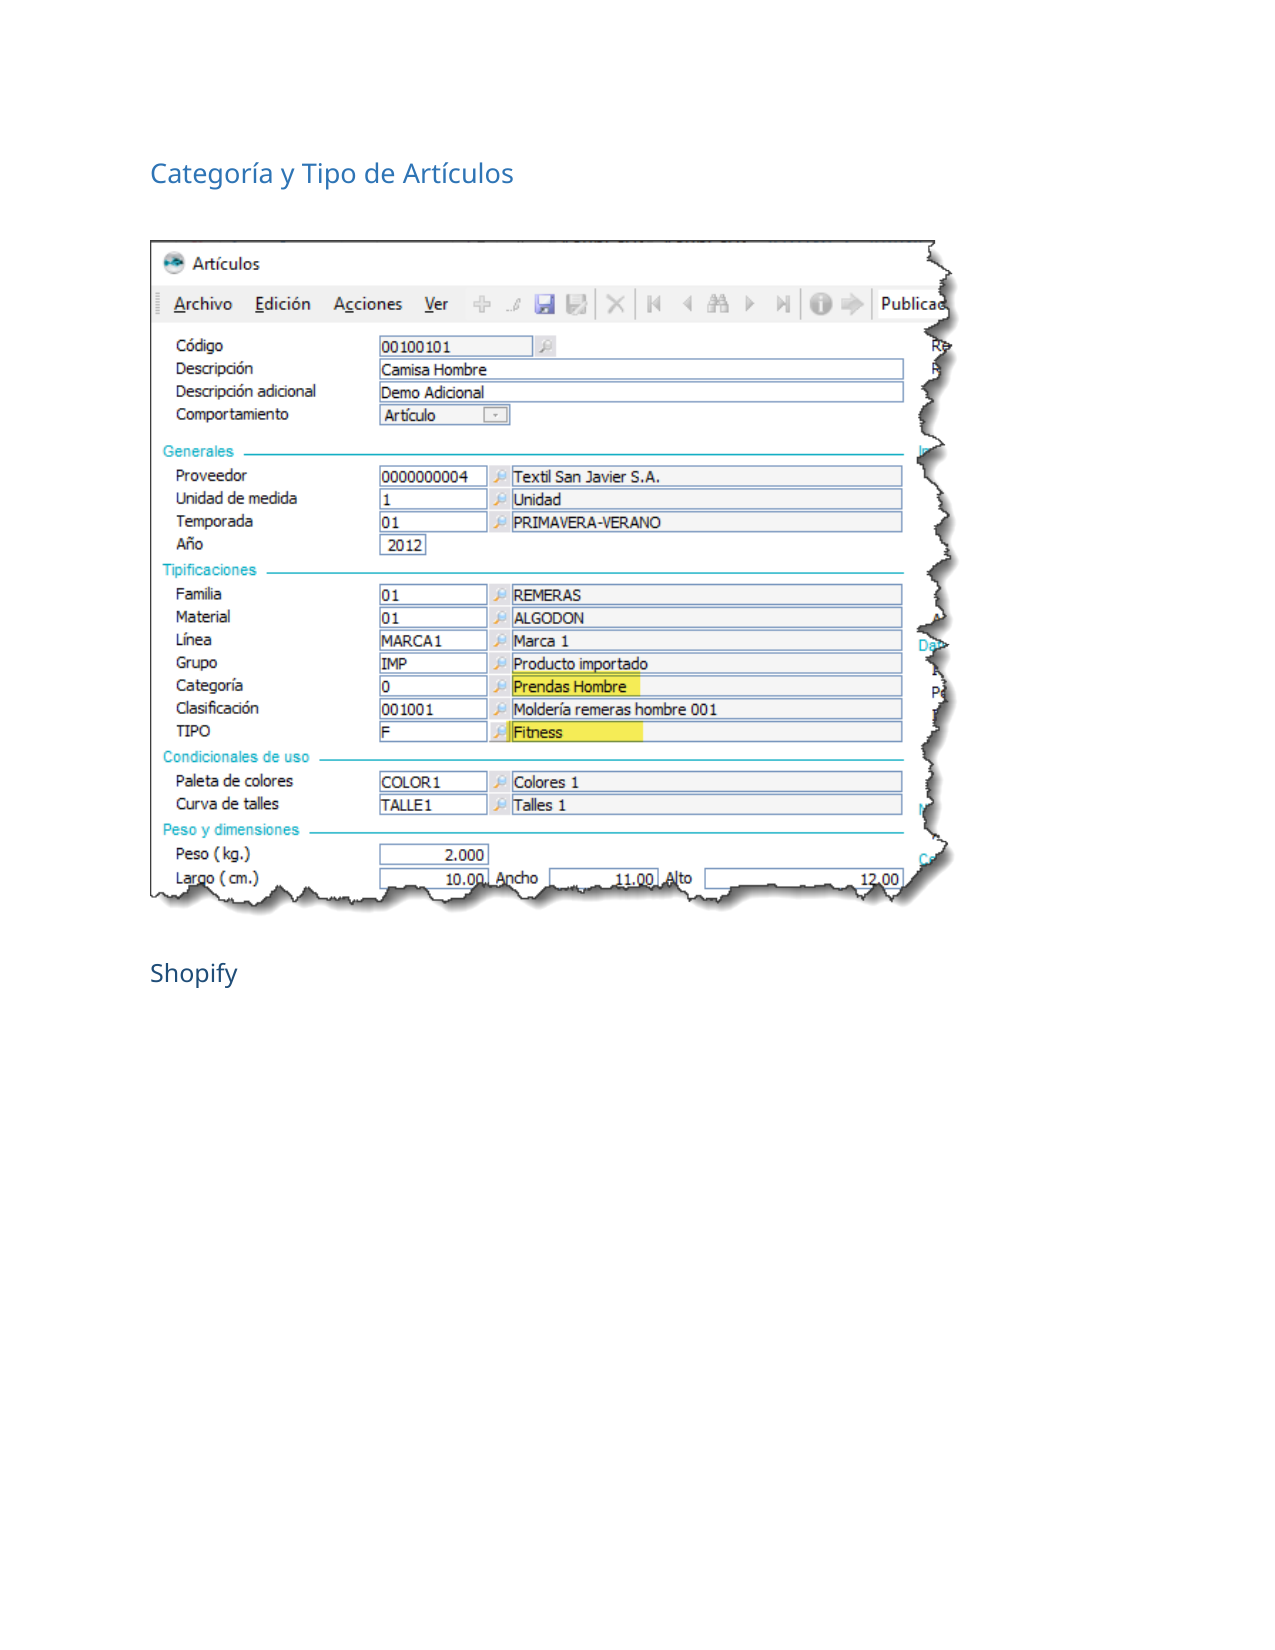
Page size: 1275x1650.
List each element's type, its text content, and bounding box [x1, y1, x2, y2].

picture [150, 240, 984, 938]
subtitle Shopify [150, 956, 1125, 990]
subtitle Categoría y Tipo de Artículos [150, 154, 1125, 191]
